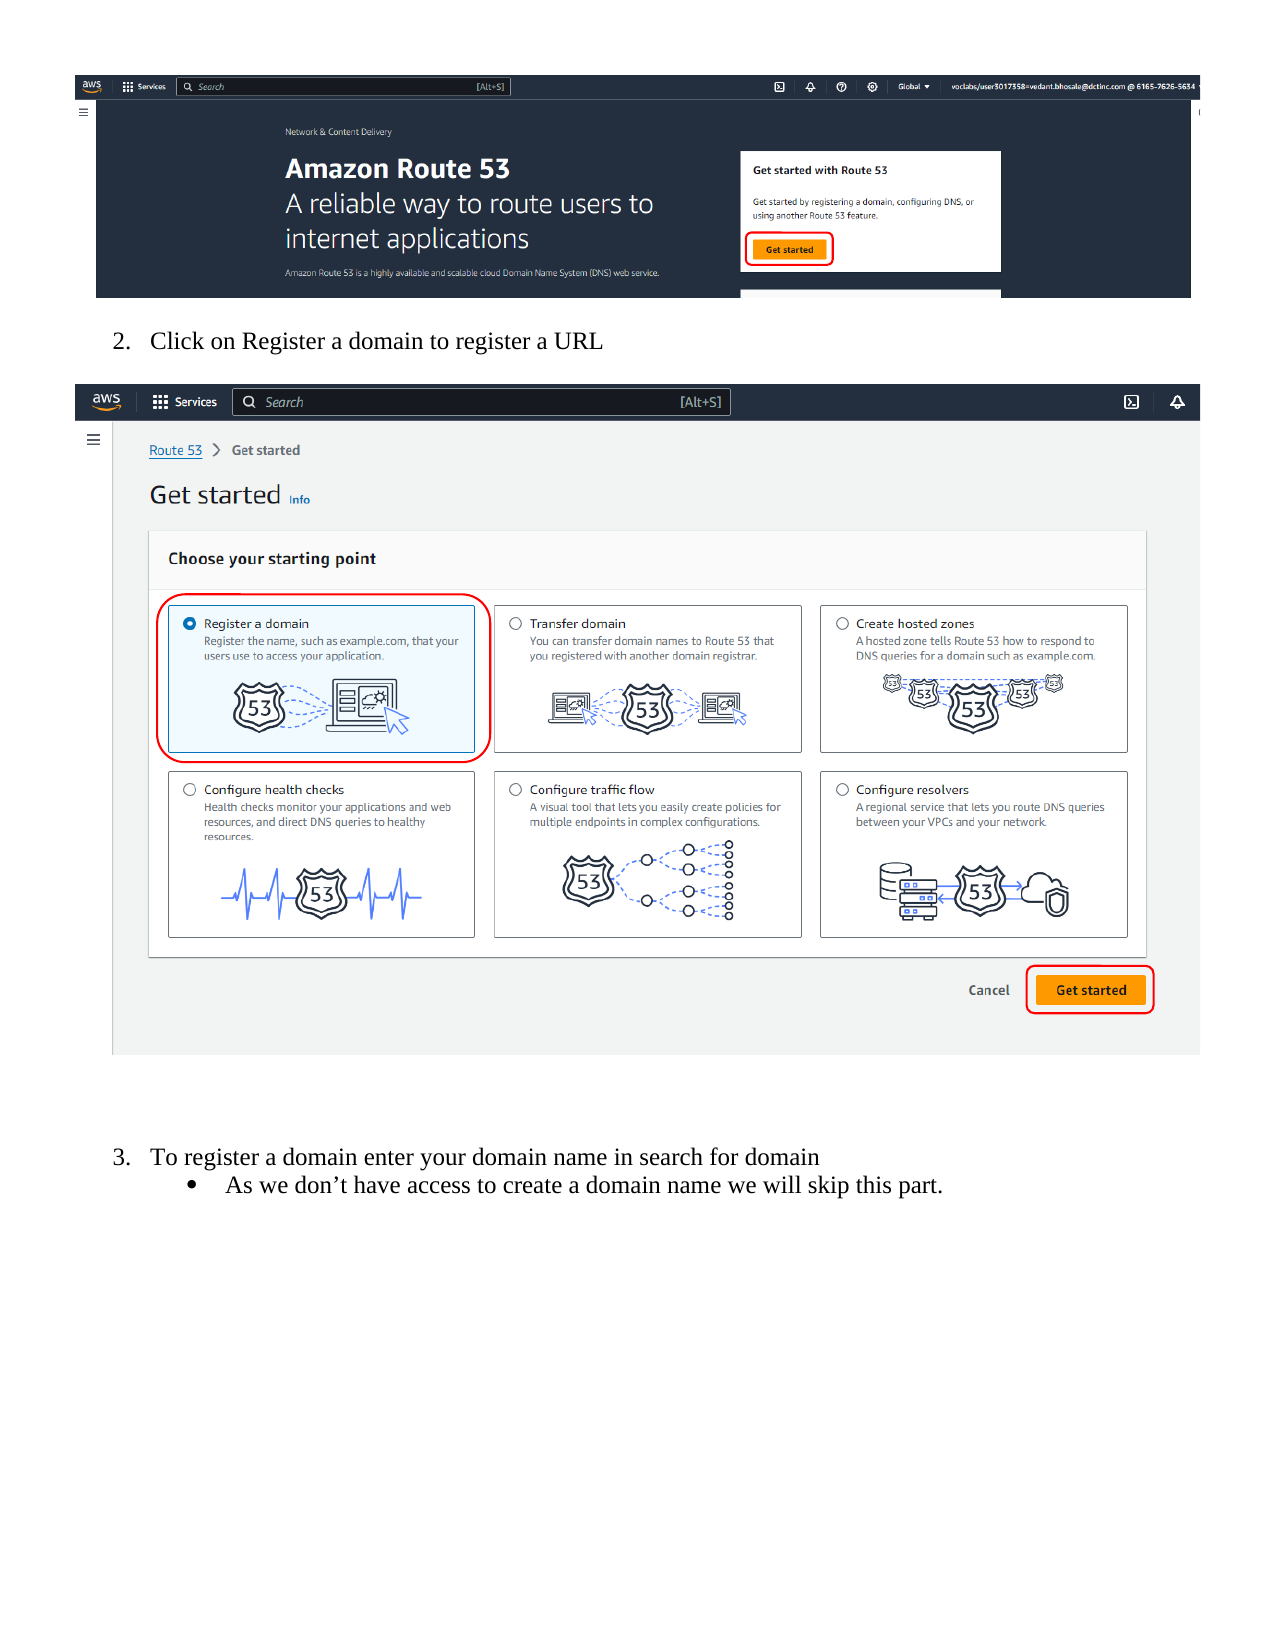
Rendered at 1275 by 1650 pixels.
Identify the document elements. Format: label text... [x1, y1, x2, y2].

picture [75, 384, 1200, 1055]
list To register a domain enter your domain name in search for domain [112, 1142, 1200, 1171]
list Click on Register a domain to register a URL [112, 326, 1200, 355]
picture [75, 75, 1200, 298]
list As we don’t have access to create a domain name we will skip this part. [187, 1171, 1200, 1199]
